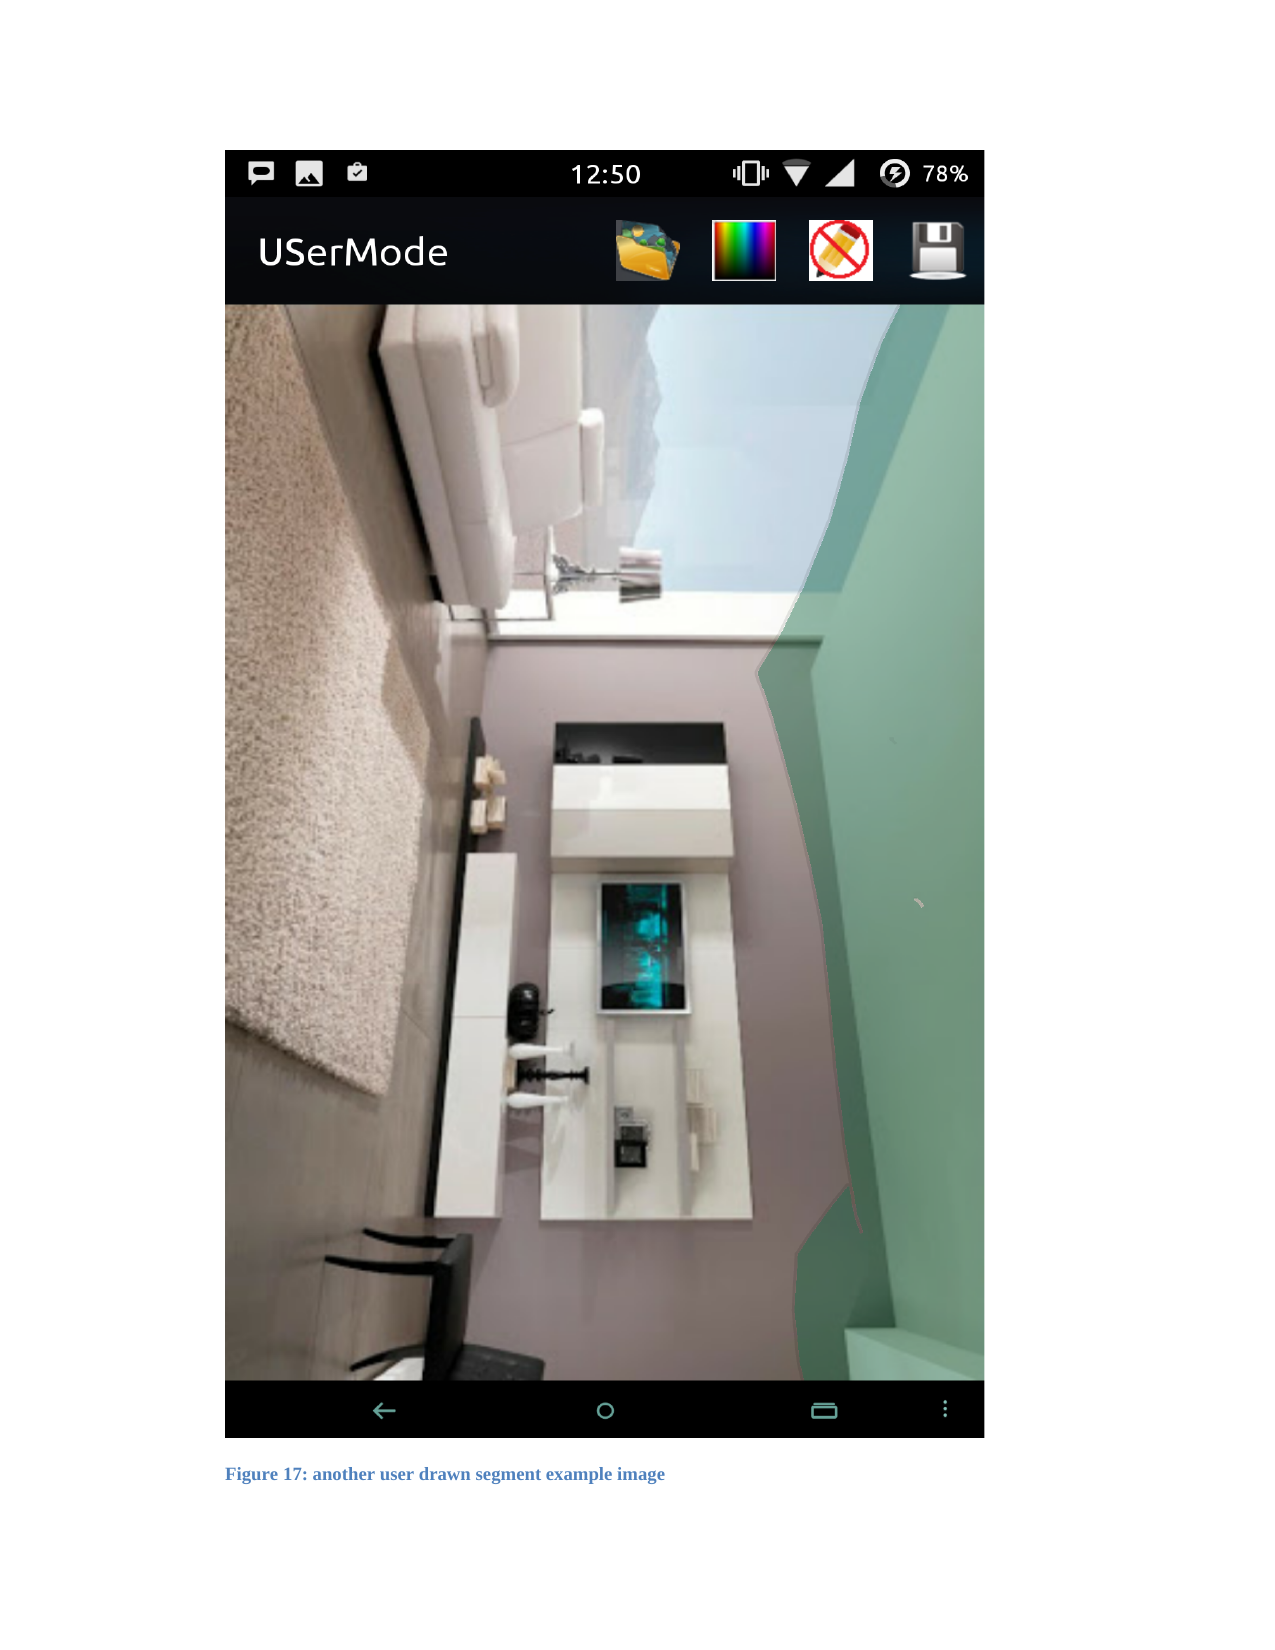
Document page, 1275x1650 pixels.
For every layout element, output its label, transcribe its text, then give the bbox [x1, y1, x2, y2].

picture [225, 150, 985, 1438]
